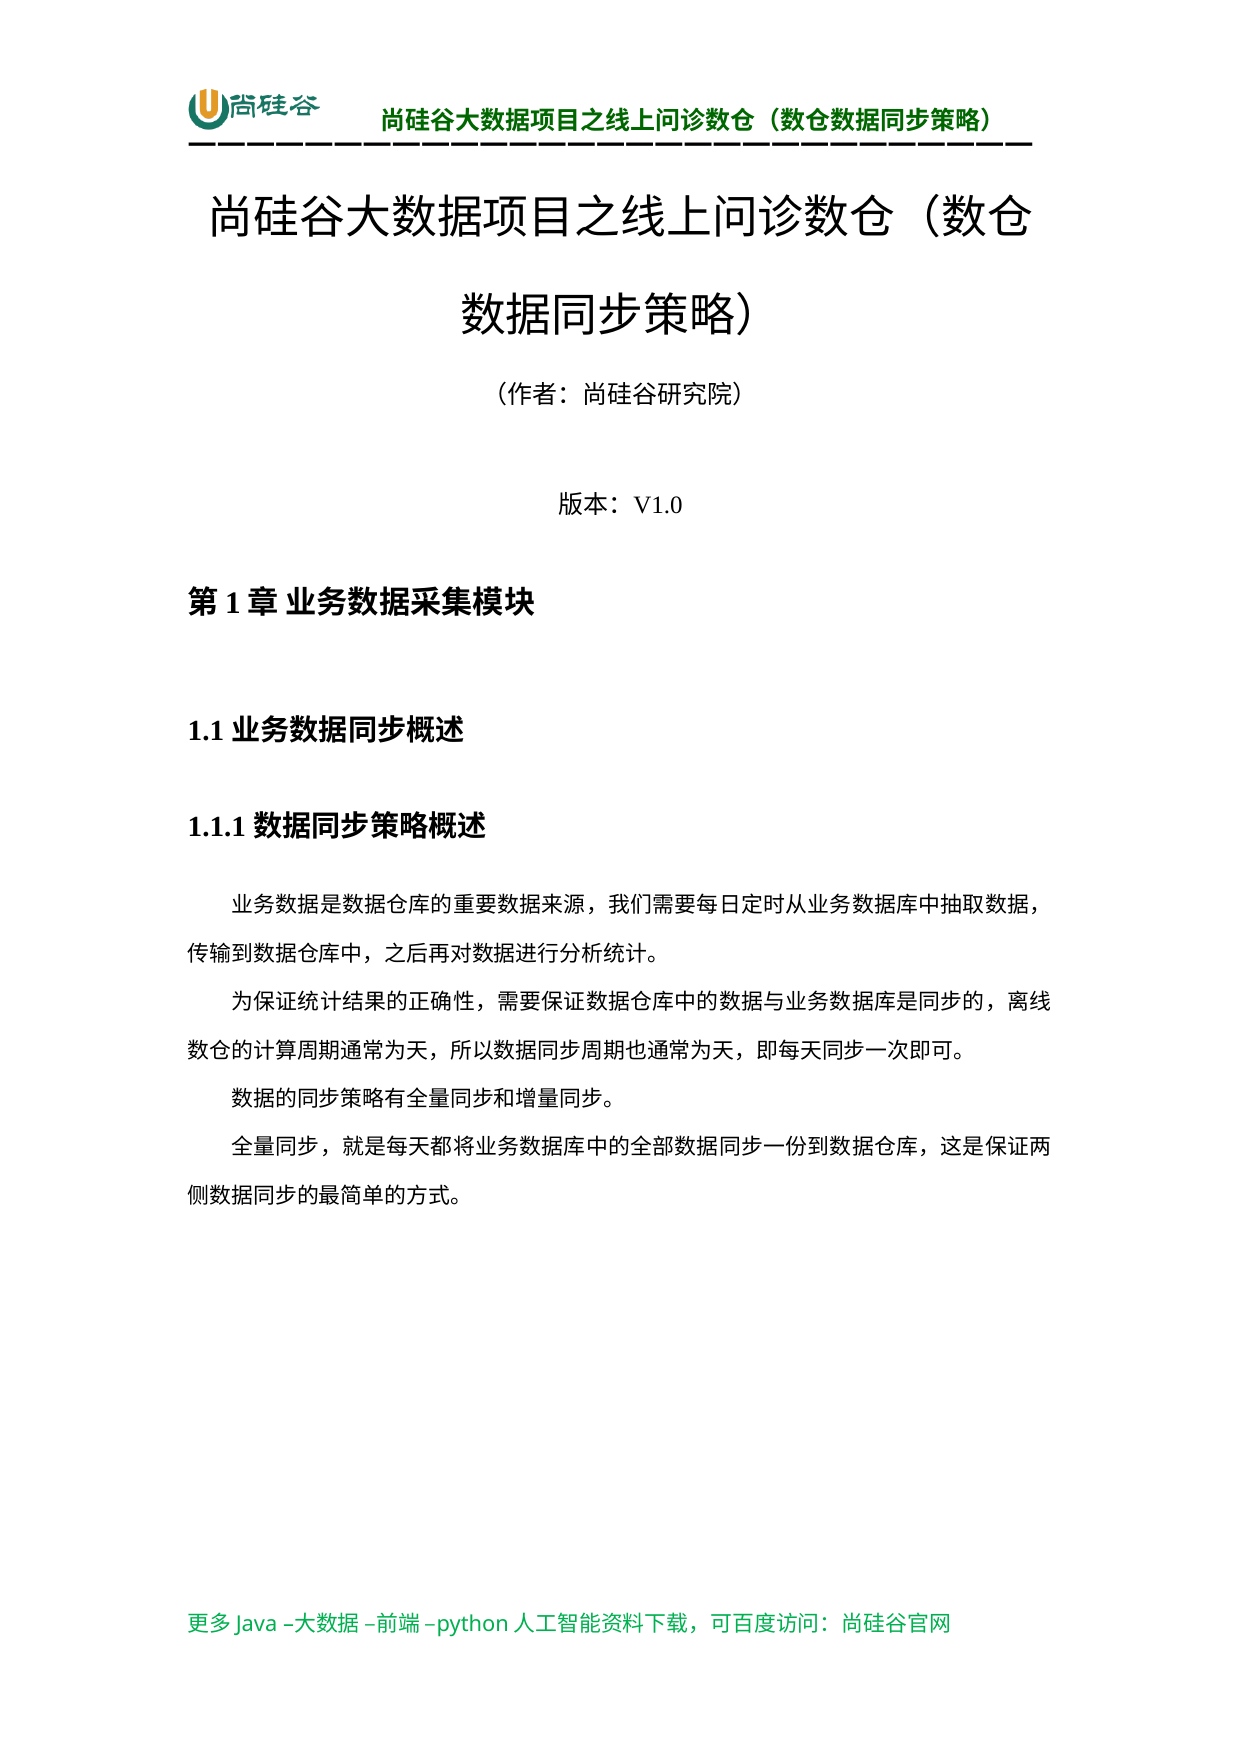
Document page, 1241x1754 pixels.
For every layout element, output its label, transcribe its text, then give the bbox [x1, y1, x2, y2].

text 1.1 业务数据同步概述 [187, 696, 1053, 761]
text 尚硅谷大数据项目之线上问诊数仓（数仓数据同步策略） [187, 165, 1053, 360]
text 版本：V1.0 [187, 470, 1053, 535]
picture [187, 88, 320, 130]
text 第1章 业务数据采集模块 [187, 567, 1053, 632]
text 1.1.1 数据同步策略概述 [187, 791, 1053, 856]
text （作者：尚硅谷研究院） [187, 360, 1053, 425]
text 全量同步，就是每天都将业务数据库中的全部数据同步一份到数据仓库，这是保证两侧数据同步的最简单的方式。 [187, 1129, 1053, 1210]
text 业务数据是数据仓库的重要数据来源，我们需要每日定时从业务数据库中抽取数据，传输到数据仓库中，之后再对数据进行分析统计。 [187, 886, 1053, 968]
text 数据的同步策略有全量同步和增量同步。 [187, 1081, 1053, 1113]
text 为保证统计结果的正确性，需要保证数据仓库中的数据与业务数据库是同步的，离线数仓的计算周期通常为天，所以数据同步周期也通常为天，即每天同步一次即可。 [187, 983, 1053, 1065]
